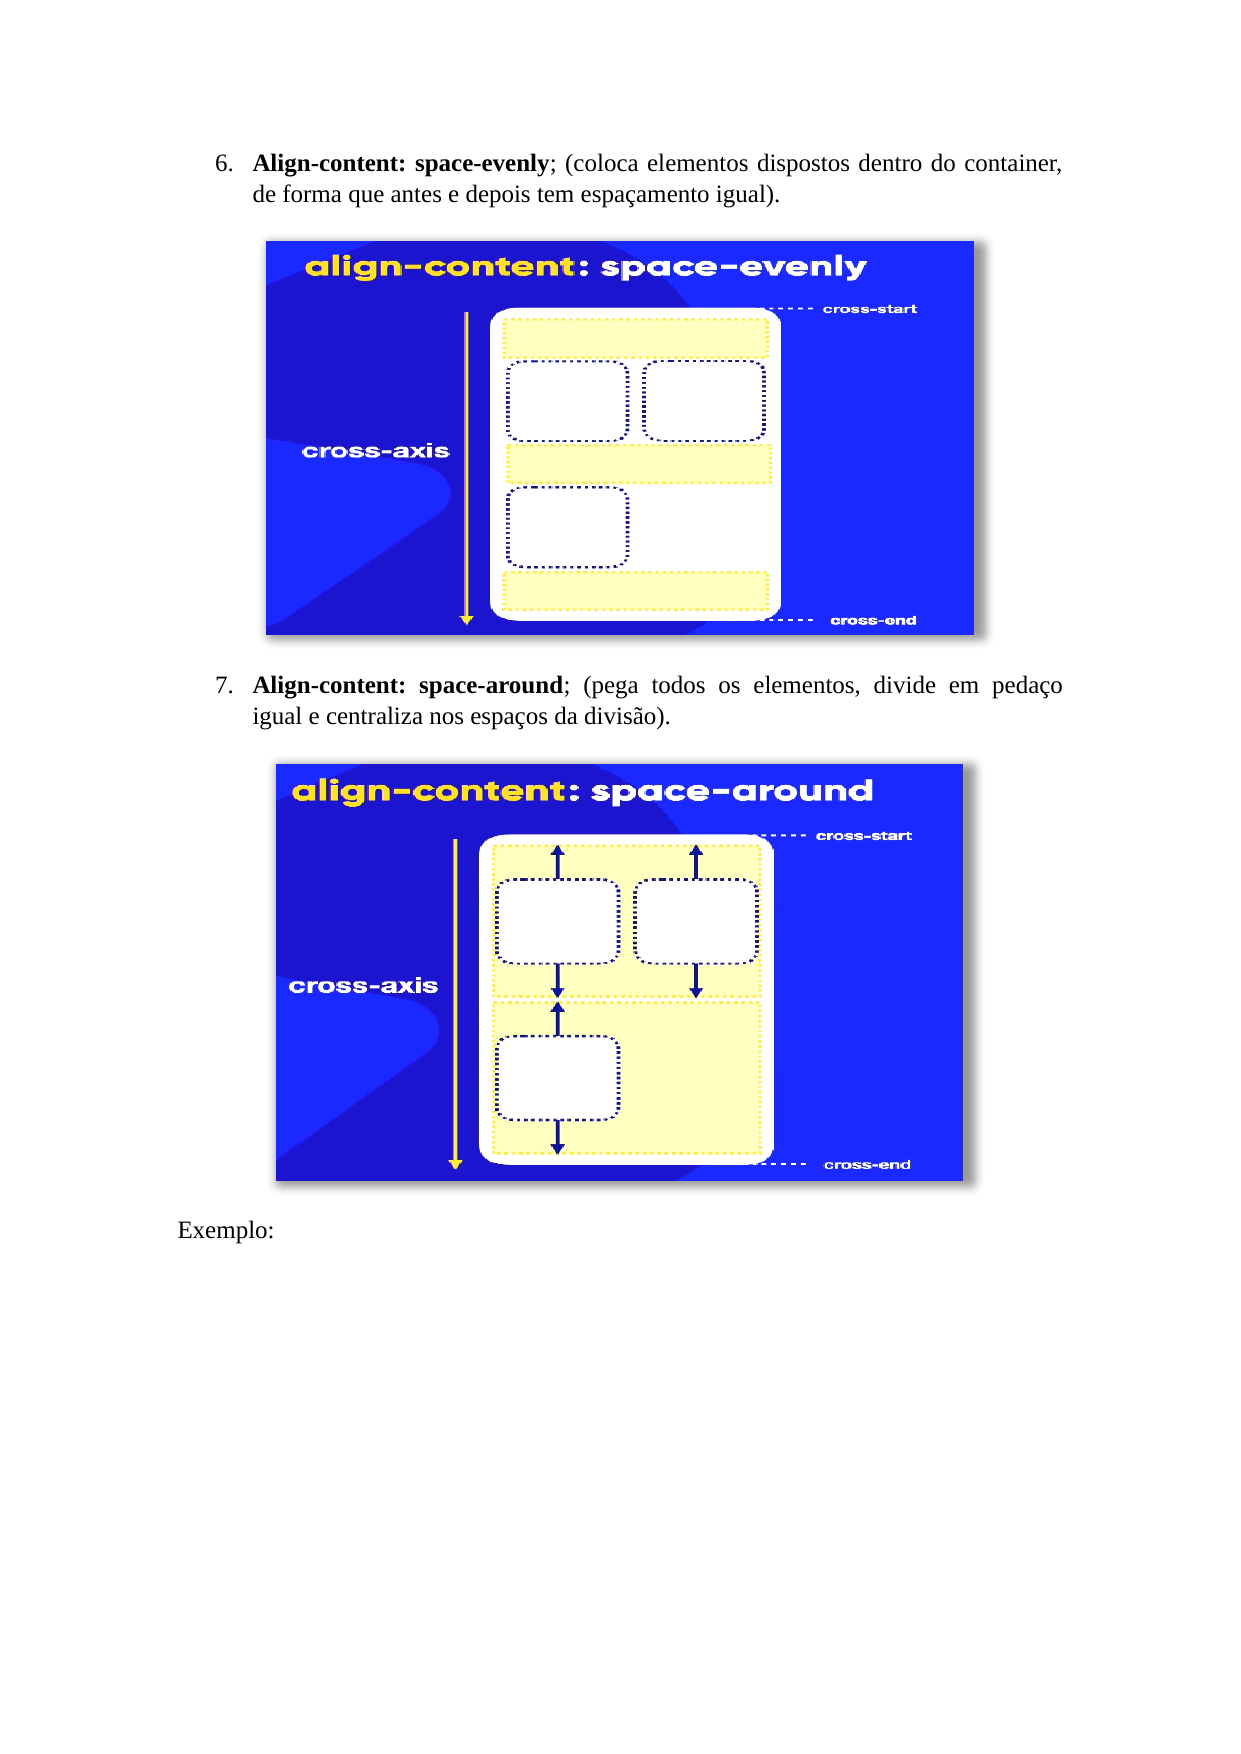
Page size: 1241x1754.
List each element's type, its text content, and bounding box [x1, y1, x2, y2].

list Align-content: space-evenly; (coloca elementos dispostos dentro do container, de forma que antes e depois tem espaçamento igual). [215, 148, 1063, 207]
picture [266, 241, 974, 635]
list Align-content: space-around; (pega todos os elementos, divide em pedaço igual e centraliza nos espaços da divisão). [215, 670, 1063, 730]
picture [276, 764, 963, 1181]
text Exemplo: [177, 1215, 1063, 1244]
